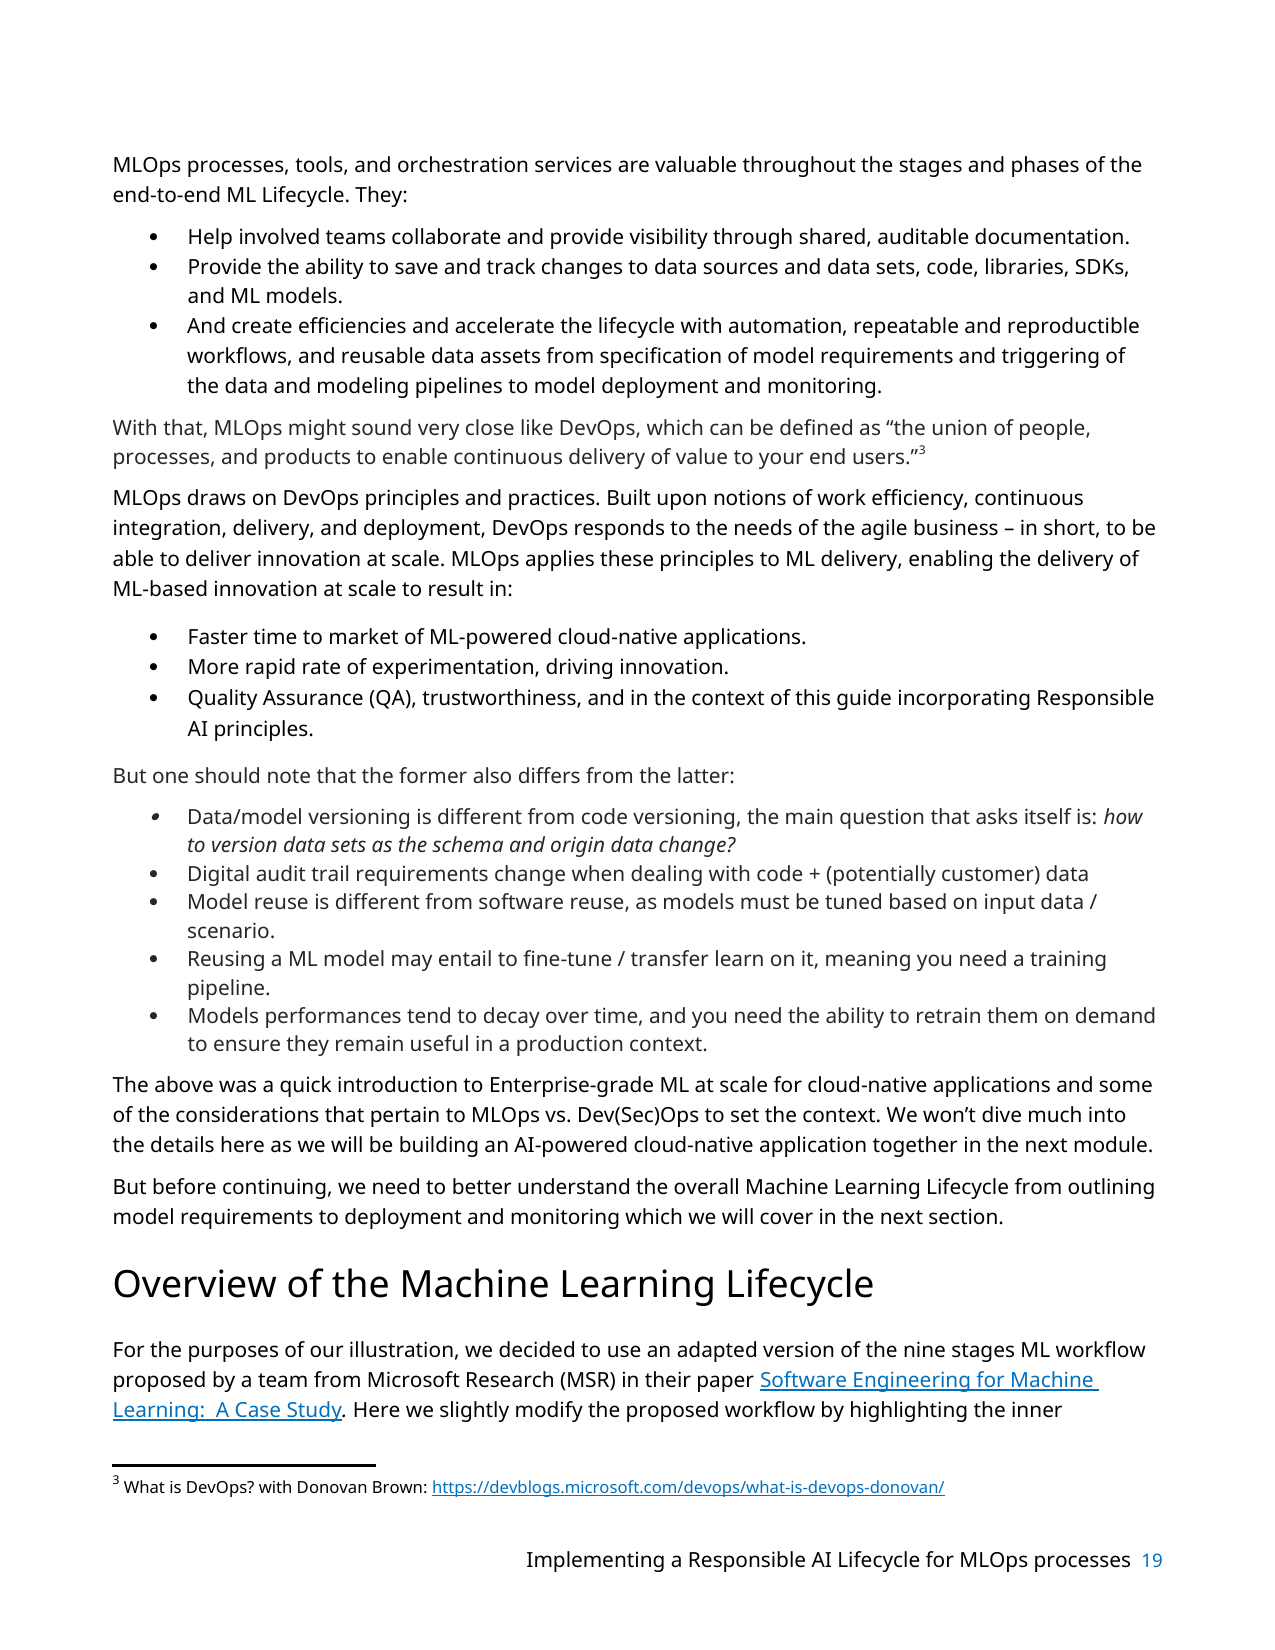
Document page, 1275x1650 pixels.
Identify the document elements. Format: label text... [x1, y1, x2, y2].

list Provide the ability to save and track changes to data sources and data sets, code, libraries, SDKs, and ML models. [150, 252, 1162, 310]
text The above was a quick introduction to Enterprise-grade ML at scale for cloud-native applications and some of the considerations that pertain to MLOps vs. Dev(Sec)Ops to set the context. We won’t dive much into the details here as we will be building an AI-powered cloud-native application together in the next module. [112, 1070, 1162, 1158]
list Data/model versioning is different from code versioning, the main question that asks itself is: how to version data sets as the schema and origin data change? [150, 802, 1157, 859]
list Help involved teams collaborate and provide visibility through shared, auditable documentation. [150, 222, 1162, 251]
text With that, MLOps might sound very close like DevOps, which can be defined as “the union of people, processes, and products to enable continuous delivery of value to your end users.” [112, 413, 1157, 470]
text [112, 1335, 1162, 1423]
text But before continuing, we need to better understand the overall Machine Learning Lifecycle from outlining model requirements to deployment and monitoring which we will cover in the next section. [112, 1172, 1162, 1231]
list Models performances tend to decay over time, and you need the ability to retrain them on demand to ensure they remain useful in a production context. [150, 1001, 1157, 1058]
text MLOps draws on DevOps principles and practices. Built upon notions of work efficiency, continuous integration, delivery, and deployment, DevOps responds to the needs of the agile business – in short, to be able to deliver innovation at scale. MLOps applies these principles to ML delivery, enabling the delivery of ML-based innovation at scale to result in: [112, 483, 1162, 603]
text But one should note that the former also differs from the latter: [112, 761, 1157, 789]
list Quality Assurance (QA), trustworthiness, and in the context of this guide incorporating Responsible AI principles. [150, 683, 1162, 742]
subtitle Overview of the Machine Learning Lifecycle [112, 1257, 1162, 1308]
list More rapid rate of experimentation, driving innovation. [150, 652, 1162, 681]
list Model reuse is different from software reuse, as models must be tuned based on input data / scenario. [150, 887, 1157, 944]
list Digital audit trail requirements change when dealing with code + (potentially customer) data [150, 859, 1157, 887]
list Reusing a ML model may entail to fine-tune / transfer learn on it, meaning you need a training pipeline. [150, 944, 1157, 1001]
list Faster time to market of ML-powered cloud-native applications. [150, 622, 1162, 650]
text MLOps processes, tools, and orchestration services are valuable throughout the stages and phases of the end-to-end ML Lifecycle. They: [112, 150, 1162, 208]
list And create efficiencies and accelerate the lifecycle with automation, repeatable and reproductible workflows, and reusable data assets from specification of model requirements and triggering of the data and modeling pipelines to model deployment and monitoring. [150, 311, 1162, 399]
